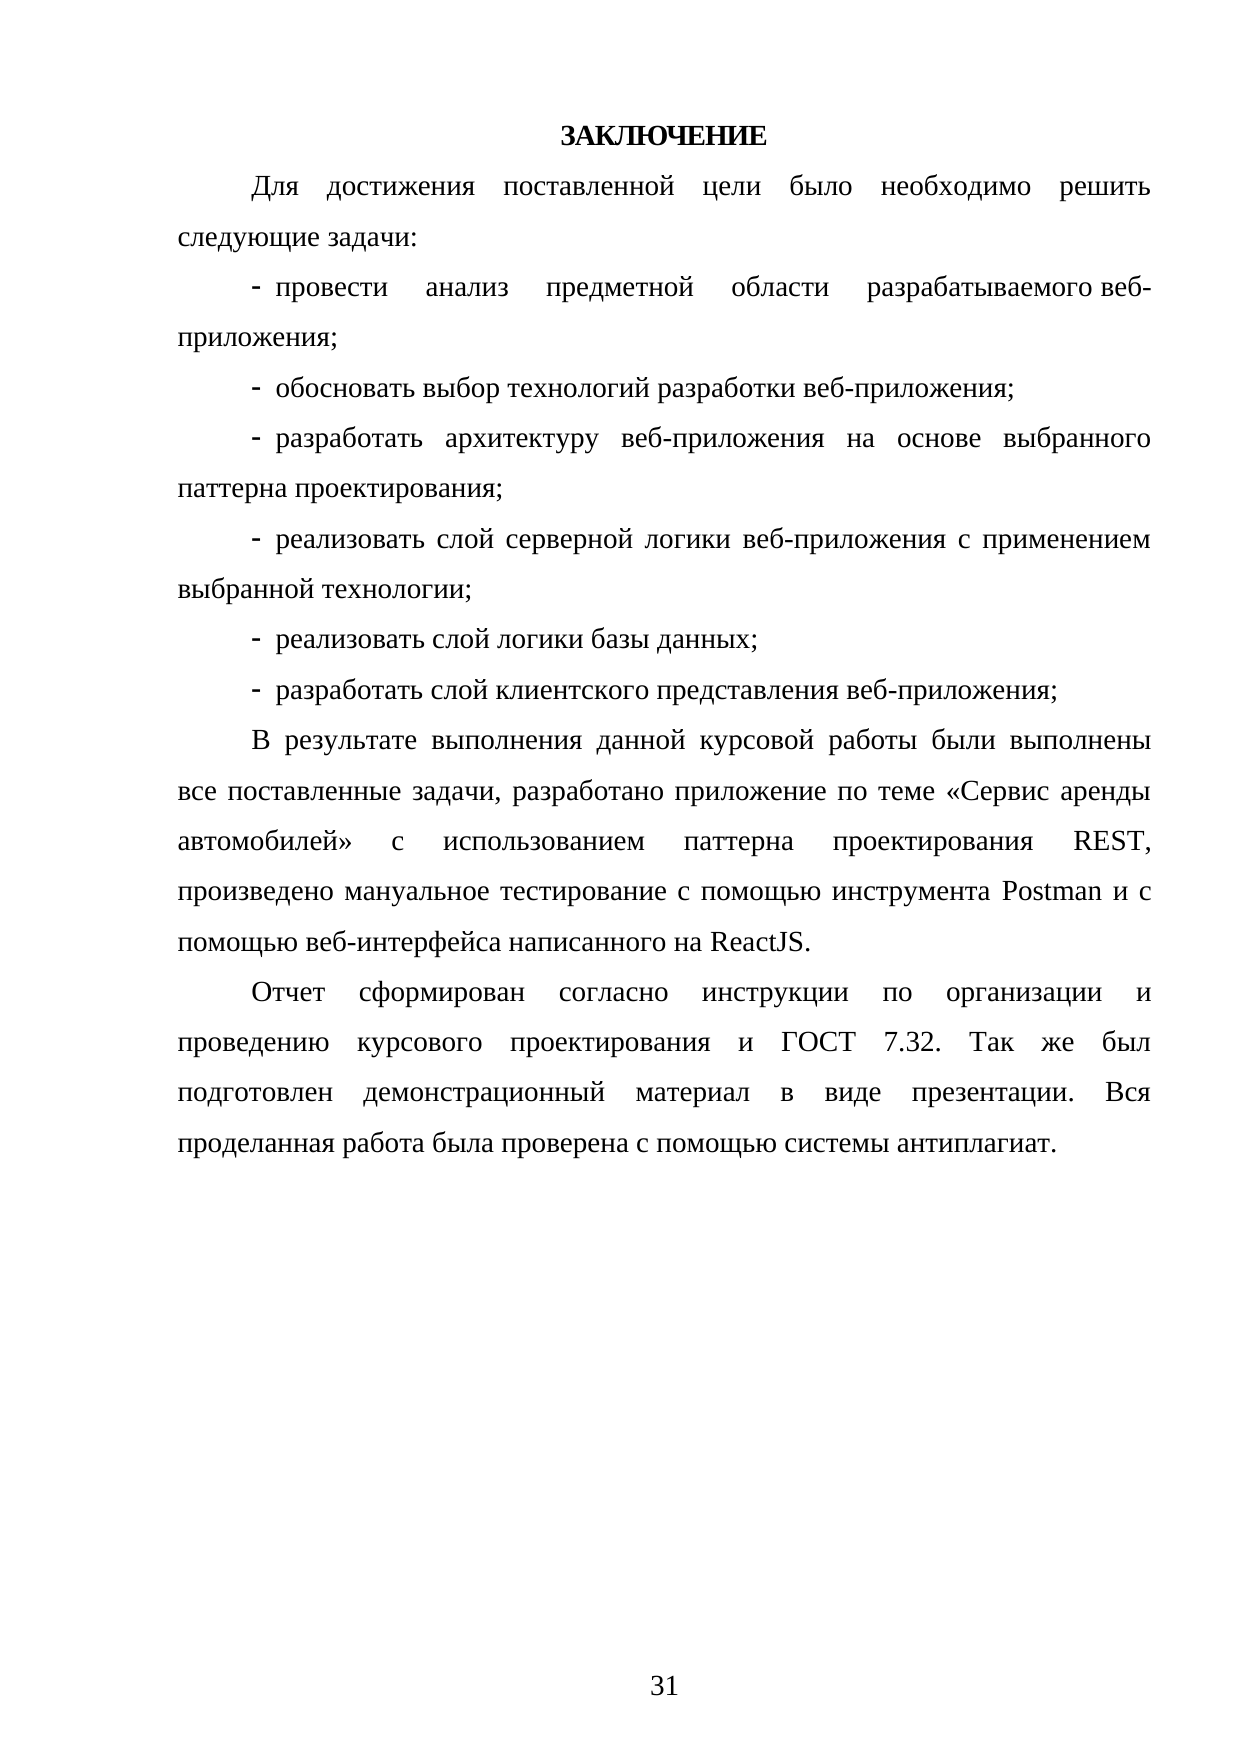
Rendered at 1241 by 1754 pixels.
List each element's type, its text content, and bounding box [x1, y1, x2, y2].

text Для достижения поставленной цели было необходимо решить следующие задачи: [177, 168, 1152, 252]
text Отчет сформирован согласно инструкции по организации и проведению курсового проектирования и ГОСТ 7.32. Так же был подготовлен демонстрационный материал в виде презентации. Вся проделанная работа была проверена с помощью системы антиплагиат. [177, 974, 1152, 1158]
list провести анализ предметной области разрабатываемого веб-приложения; [177, 269, 1152, 353]
list разработать слой клиентского представления веб-приложения; [177, 672, 1152, 706]
list реализовать слой серверной логики веб-приложения с применением выбранной технологии; [177, 521, 1152, 605]
list реализовать слой логики базы данных; [177, 622, 1152, 655]
title ЗАКЛЮЧЕНИЕ [177, 118, 1152, 152]
list разработать архитектуру веб-приложения на основе выбранного паттерна проектирования; [177, 420, 1152, 504]
list обосновать выбор технологий разработки веб-приложения; [177, 370, 1152, 403]
text В результате выполнения данной курсовой работы были выполнены все поставленные задачи, разработано приложение по теме «Сервис аренды автомобилей» с использованием паттерна проектирования REST, произведено мануальное тестирование с помощью инструмента Postman и с помощью веб-интерфейса написанного на ReactJS. [177, 722, 1152, 957]
